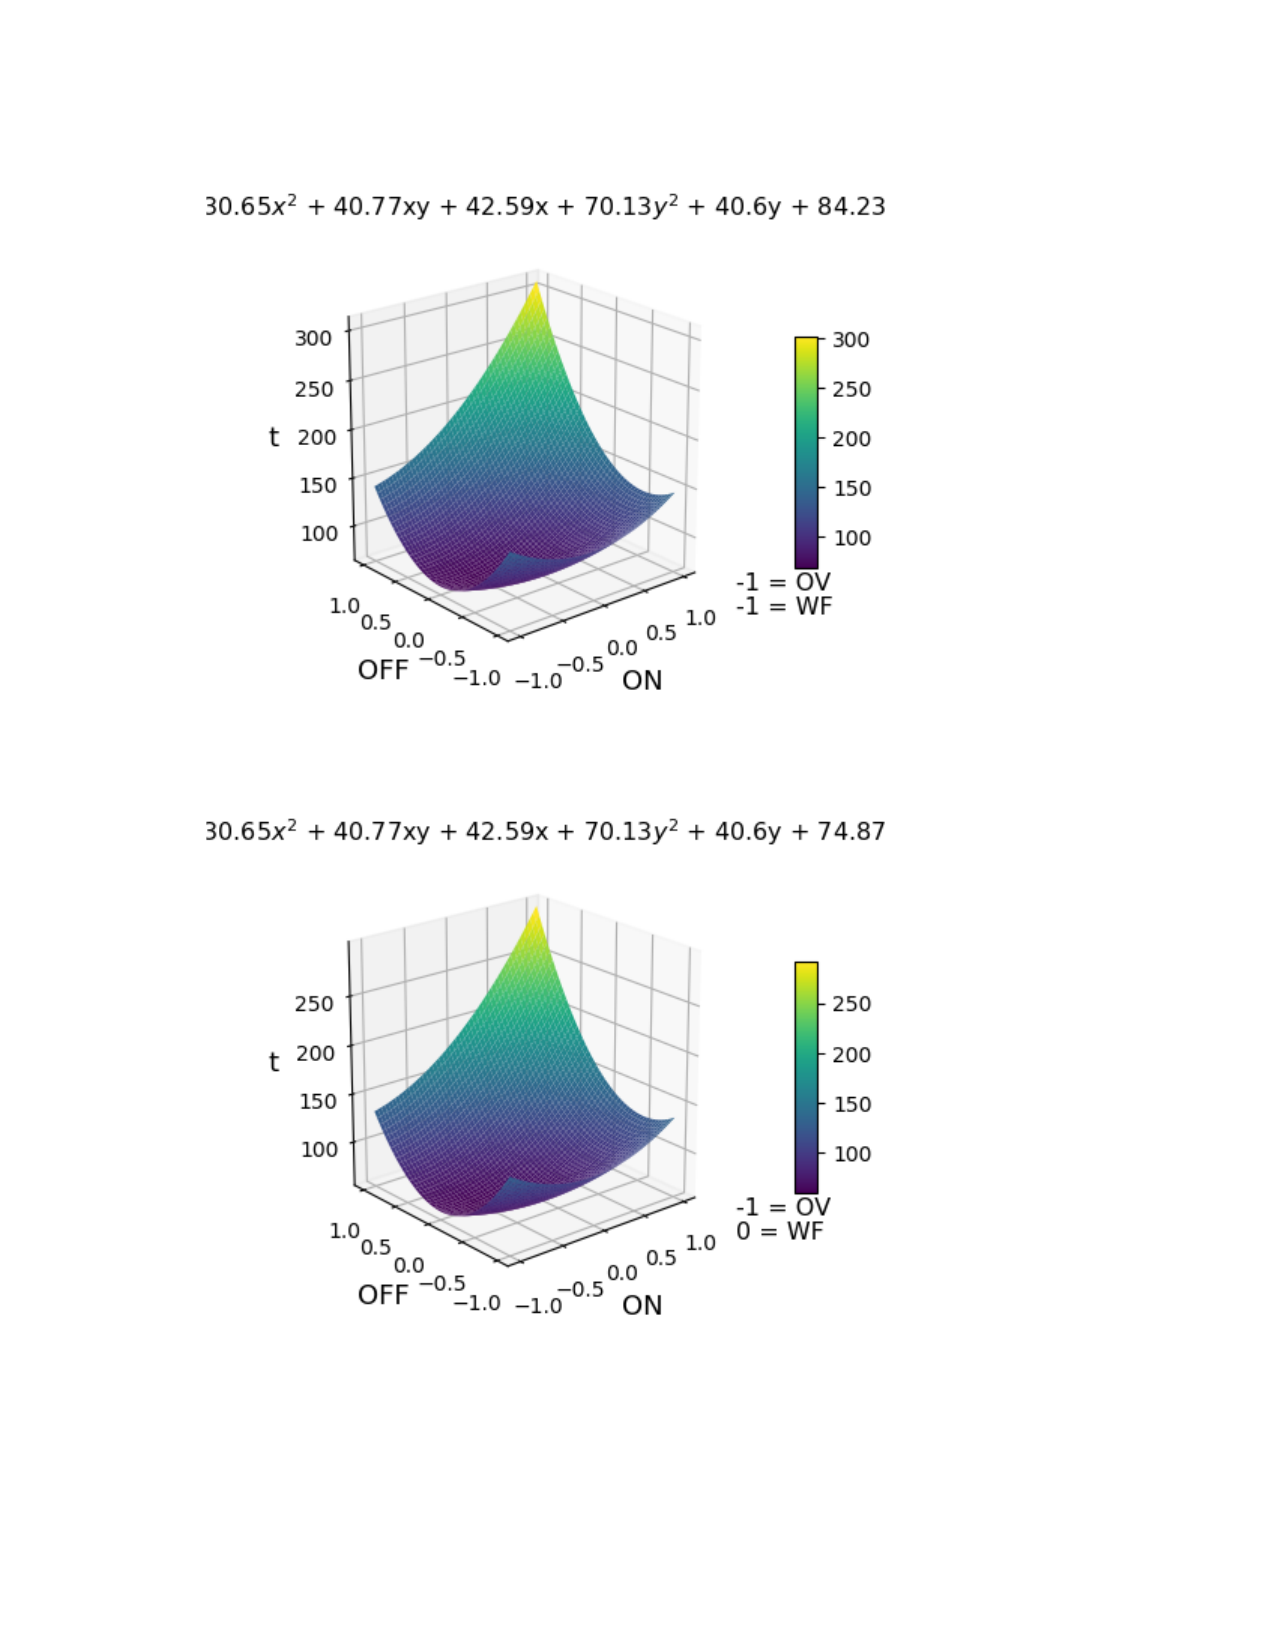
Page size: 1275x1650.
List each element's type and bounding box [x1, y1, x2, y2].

picture [206, 150, 957, 750]
picture [206, 774, 957, 1375]
